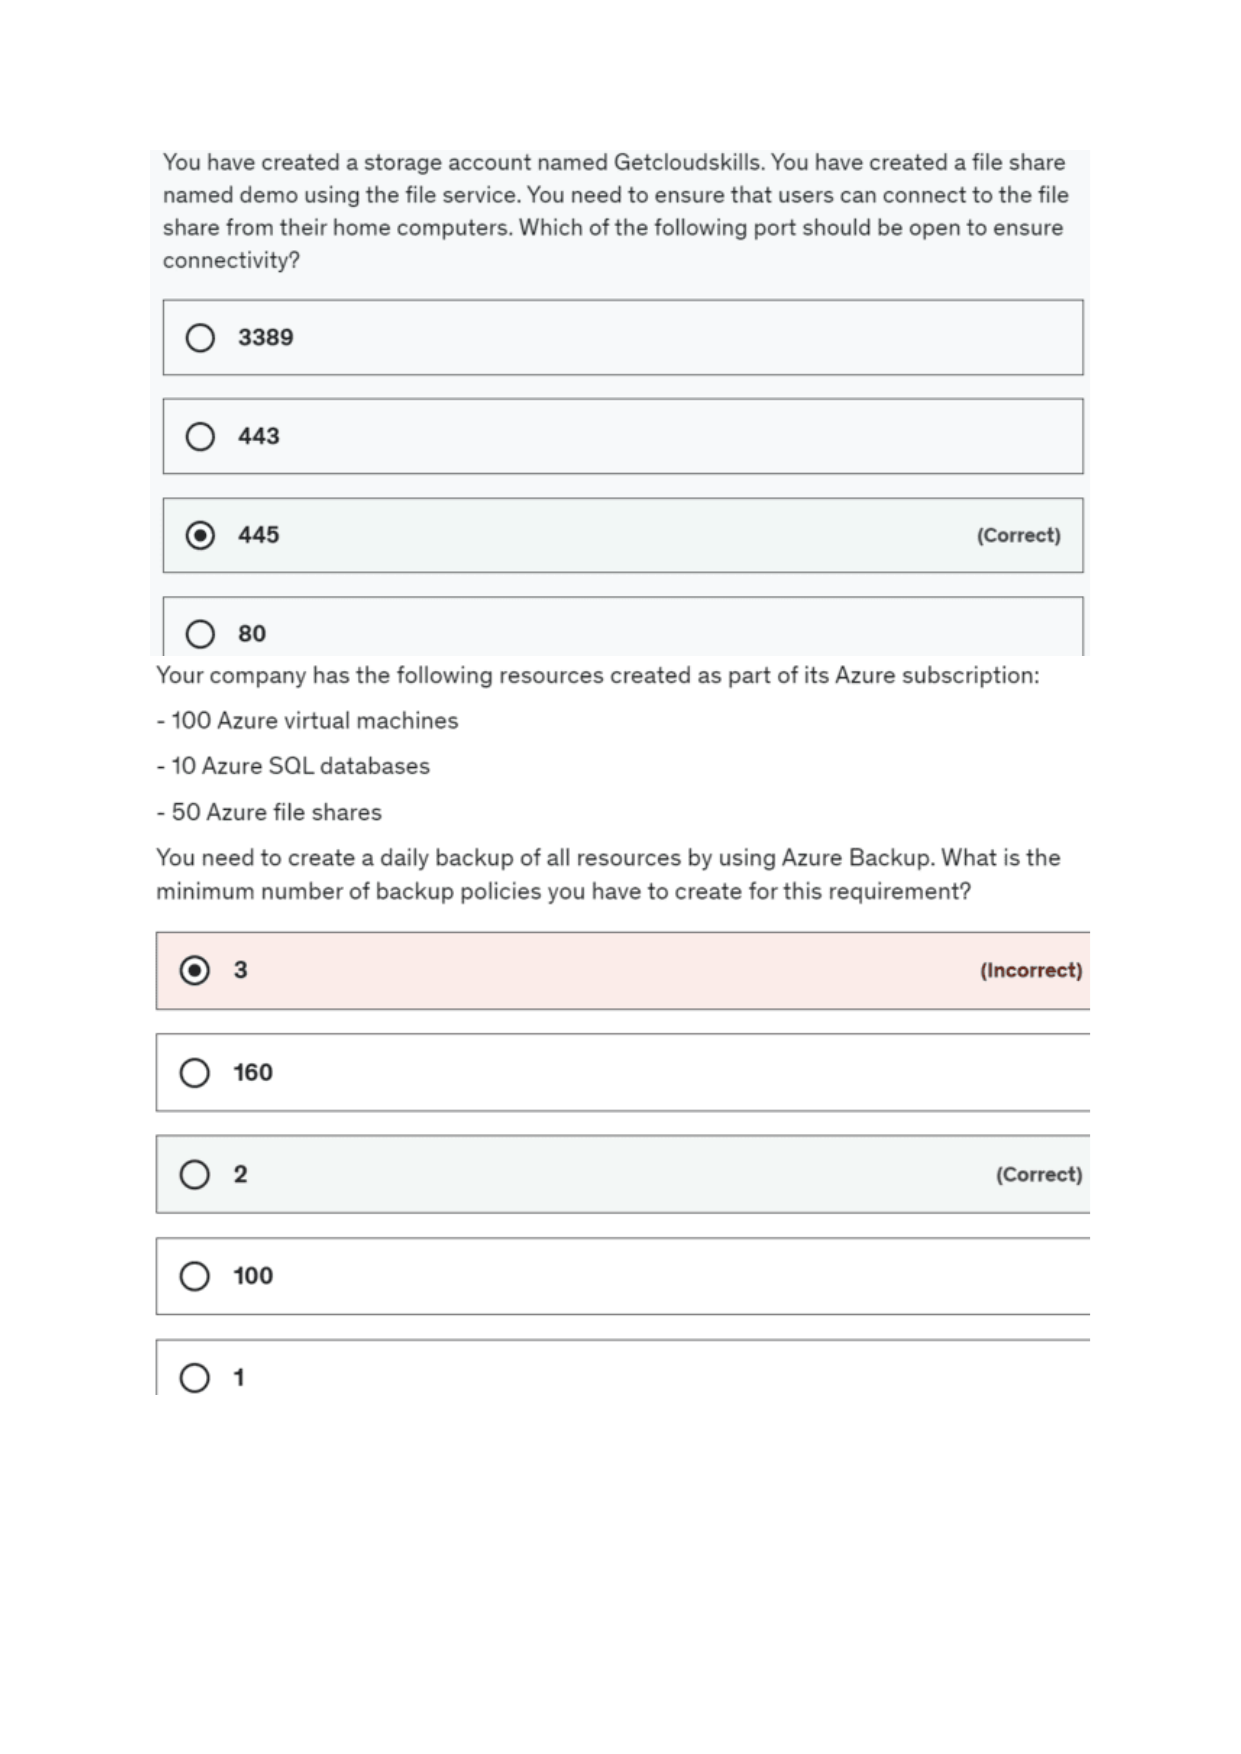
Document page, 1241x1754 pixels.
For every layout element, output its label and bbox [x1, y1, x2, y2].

picture [150, 657, 1091, 1395]
picture [150, 150, 1091, 656]
